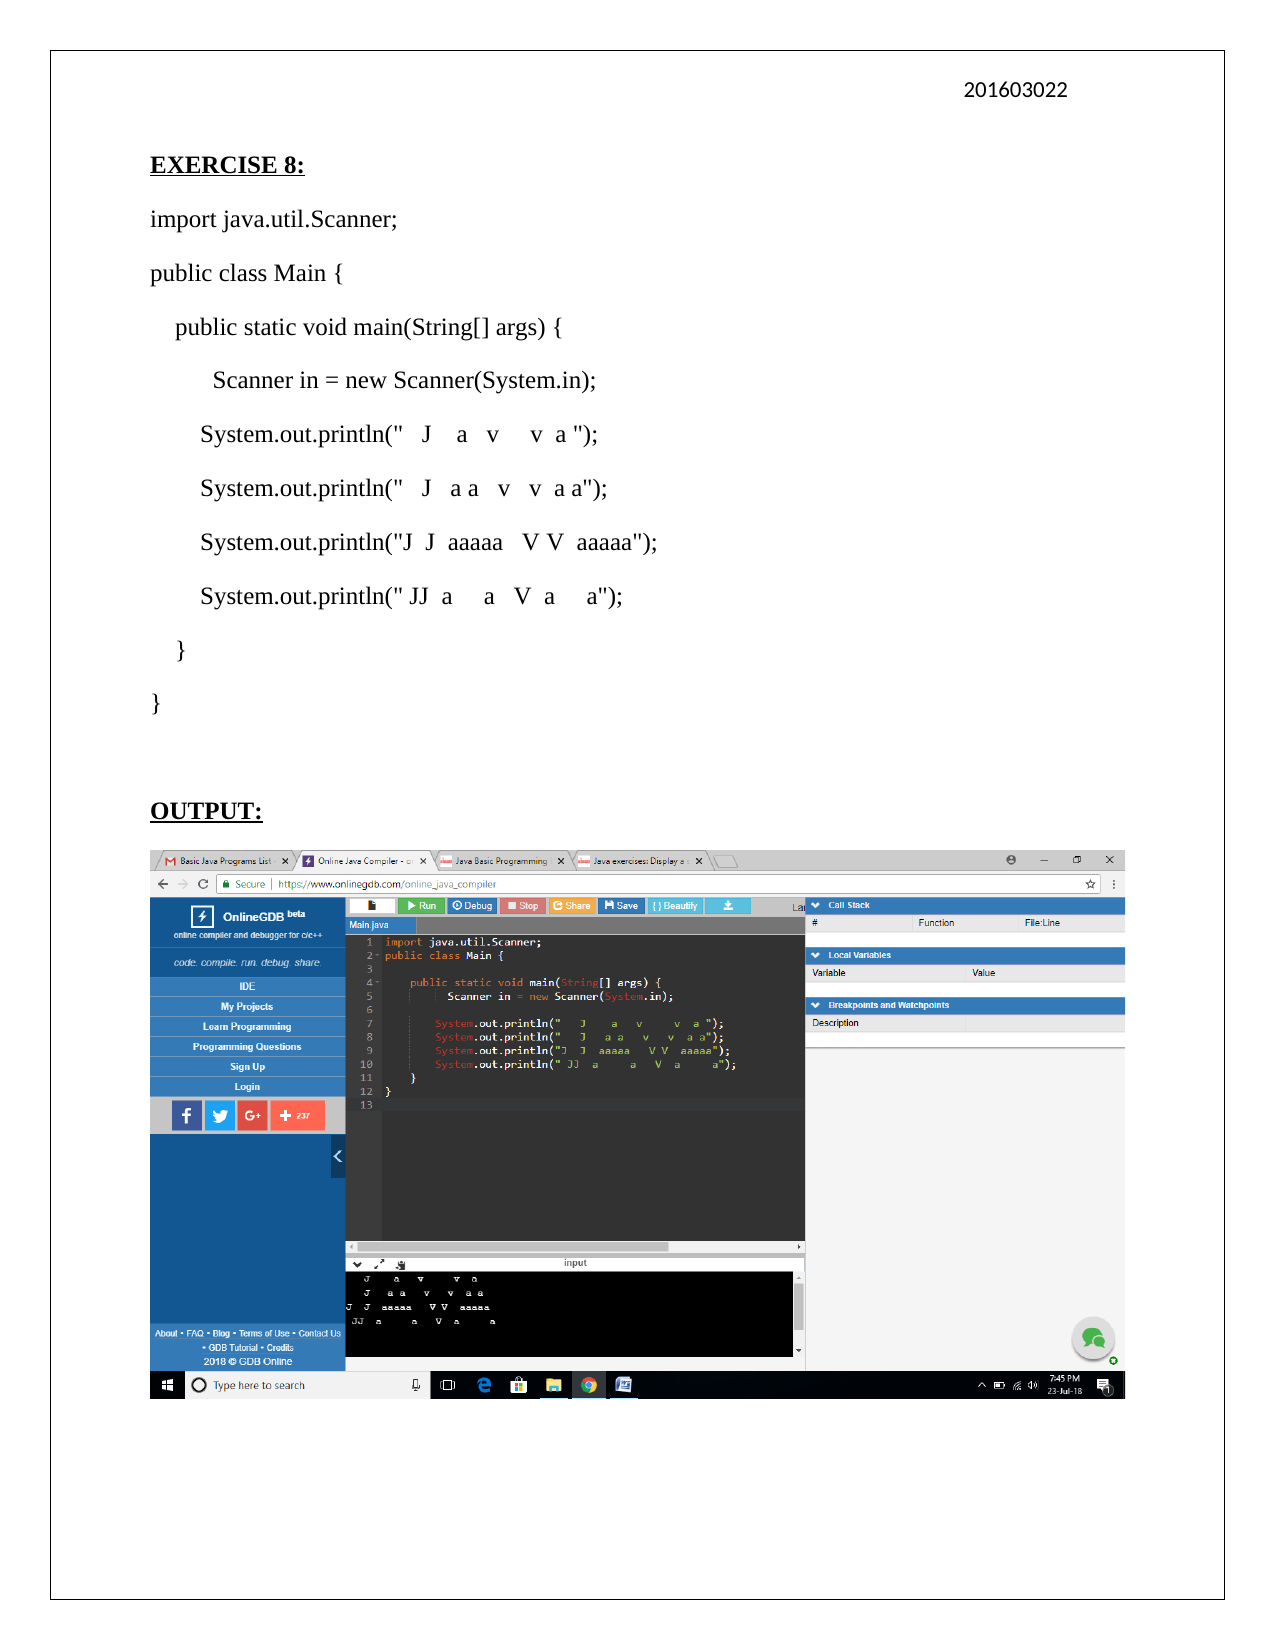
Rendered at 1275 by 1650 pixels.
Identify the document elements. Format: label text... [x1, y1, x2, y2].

text Scanner in = new Scanner(System.in); [150, 365, 1125, 394]
text } [150, 635, 1125, 663]
text EXERCISE 8: [150, 150, 1125, 179]
text public class Main { [150, 258, 1125, 286]
text System.out.println("J J aaaaa V V aaaaa"); [150, 527, 1125, 556]
text public static void main(String[] args) { [150, 312, 1125, 340]
text System.out.println(" J a a v v a a"); [150, 473, 1125, 502]
picture [150, 850, 1125, 1399]
text OUTPUT: [150, 796, 1125, 825]
text import java.util.Scanner; [150, 204, 1125, 233]
text System.out.println(" JJ a a V a a"); [150, 581, 1125, 609]
text } [150, 688, 1125, 717]
text System.out.println(" J a v v a "); [150, 419, 1125, 448]
